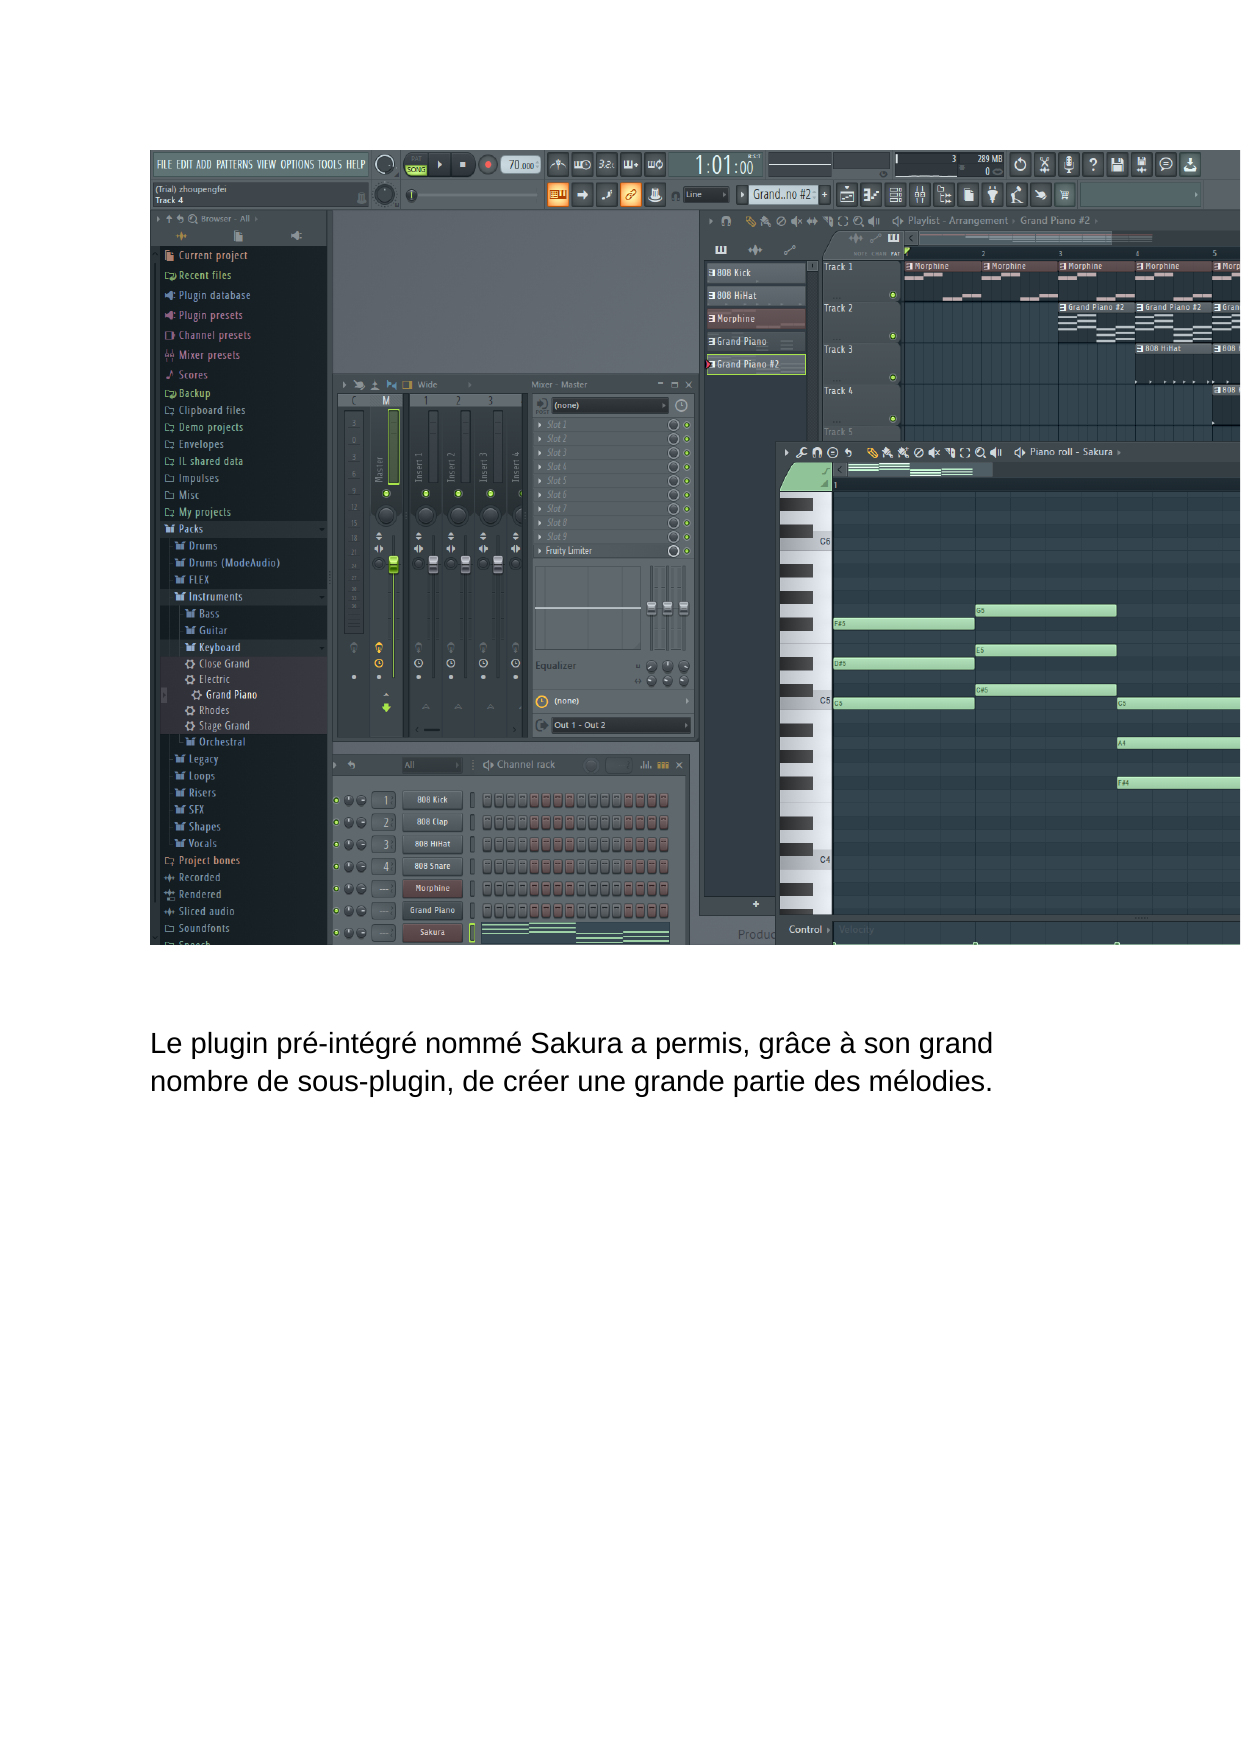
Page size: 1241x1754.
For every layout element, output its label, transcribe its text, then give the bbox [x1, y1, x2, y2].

picture [150, 150, 1241, 945]
text Le plugin pré-intégré nommé Sakura a permis, grâce à son grand nombre de sous-plugin, de créer une grande partie des mélodies. [150, 1026, 1090, 1098]
